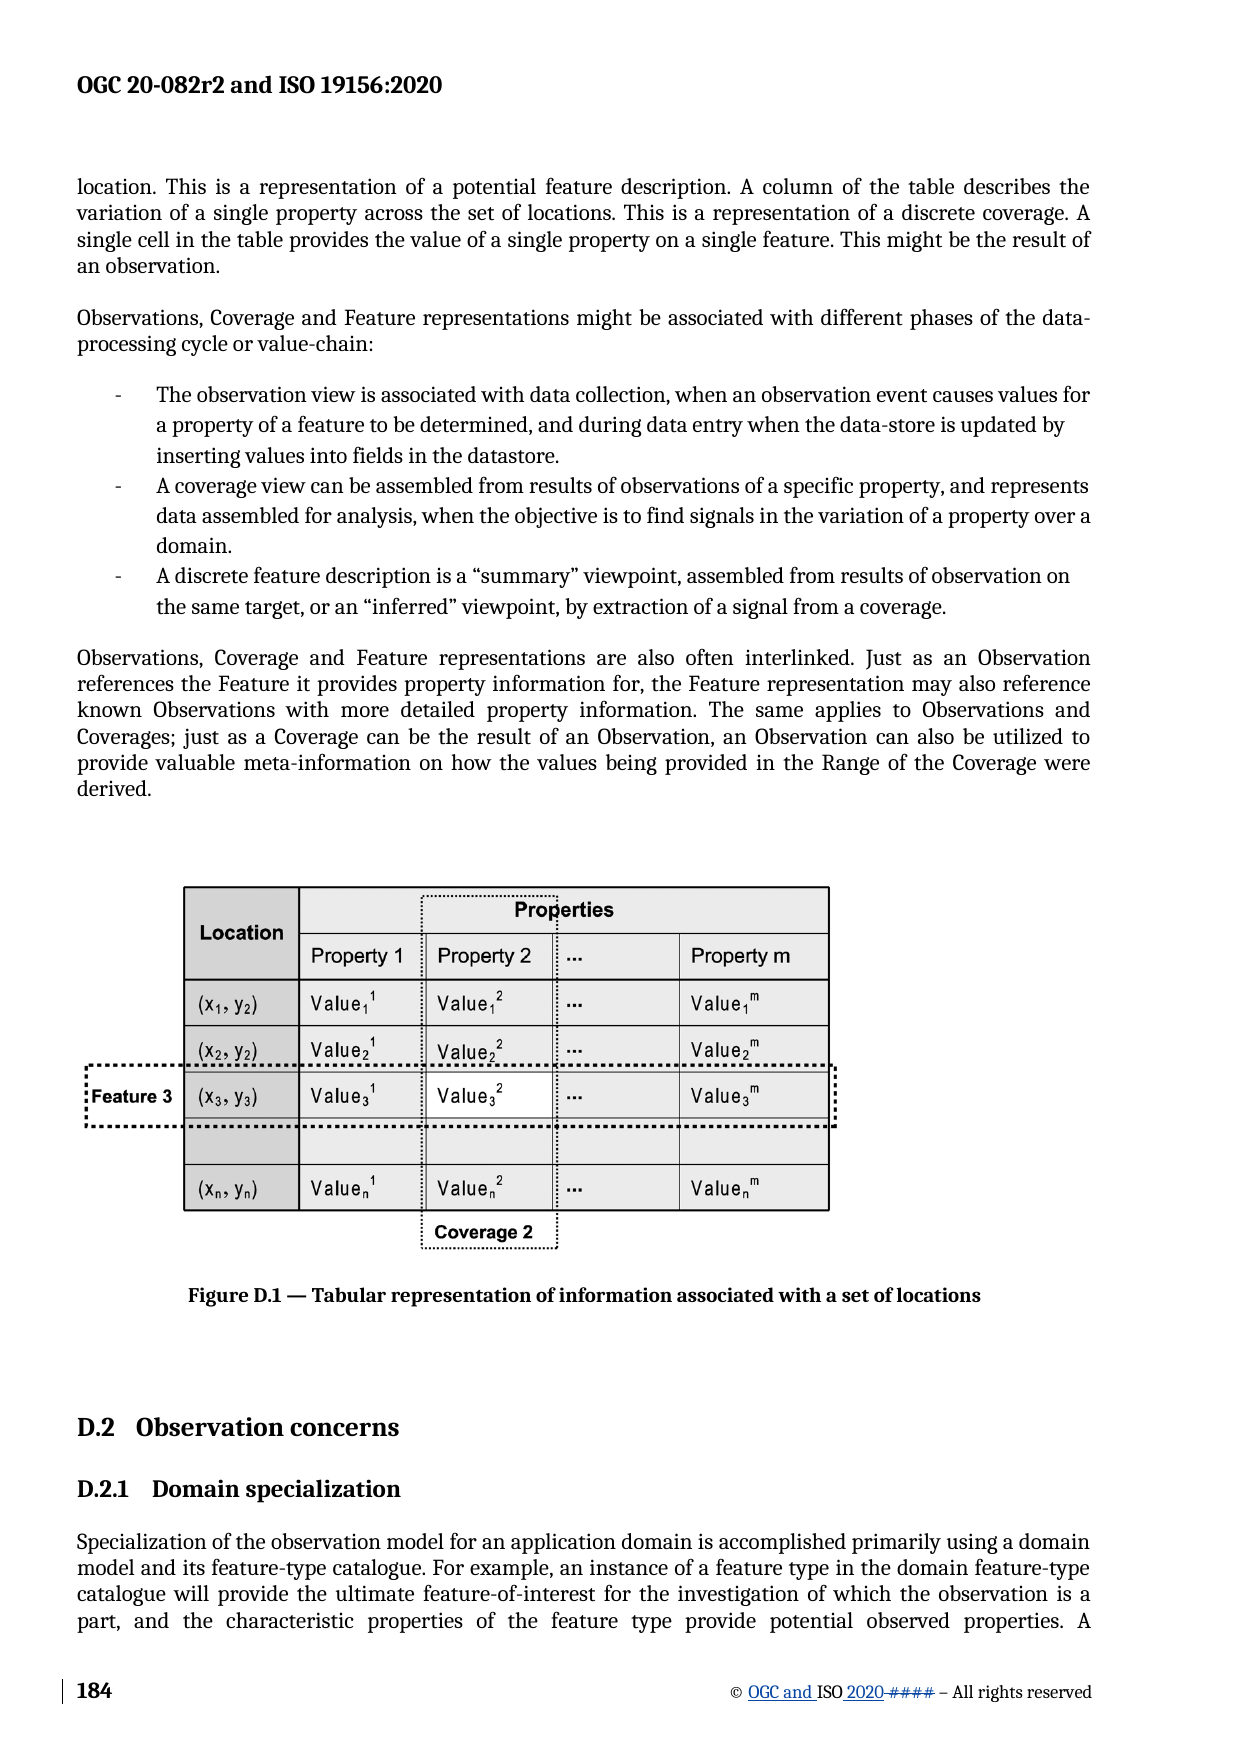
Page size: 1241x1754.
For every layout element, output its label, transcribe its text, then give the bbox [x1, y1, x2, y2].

list A discrete feature description is a “summary” viewpoint, assembled from results of observation on the same target, or an “inferred” viewpoint, by extraction of a signal from a coverage. [114, 563, 1092, 620]
list The observation view is associated with data collection, when an observation event causes values for a property of a feature to be determined, and during data entry when the data-store is updated by inserting values into fields in the datastore. [114, 382, 1092, 469]
text Observations, Coverage and Feature representations are also often interlinked. Just as an Observation references the Feature it provides property information for, the Feature representation may also reference known Observations with more detailed property information. The same applies to Observations and Coverages; just as a Coverage can be the result of an Observation, an Observation can also be utilized to provide valuable meta-information on how the values being provided in the Range of the Coverage were derived. [77, 644, 1092, 803]
text Observation concerns [77, 1412, 1092, 1443]
text Figure D.1 — Tabular representation of information associated with a set of locations [77, 1283, 1092, 1308]
picture [76, 876, 847, 1258]
text Domain specialization [77, 1475, 1092, 1503]
text Observations, Coverage and Feature representations might be associated with different phases of the data-processing cycle or value-chain: [77, 304, 1092, 357]
list A coverage view can be assembled from results of observations of a specific property, and represents data assembled for analysis, when the objective is to find signals in the variation of a property over a domain. [114, 473, 1092, 559]
